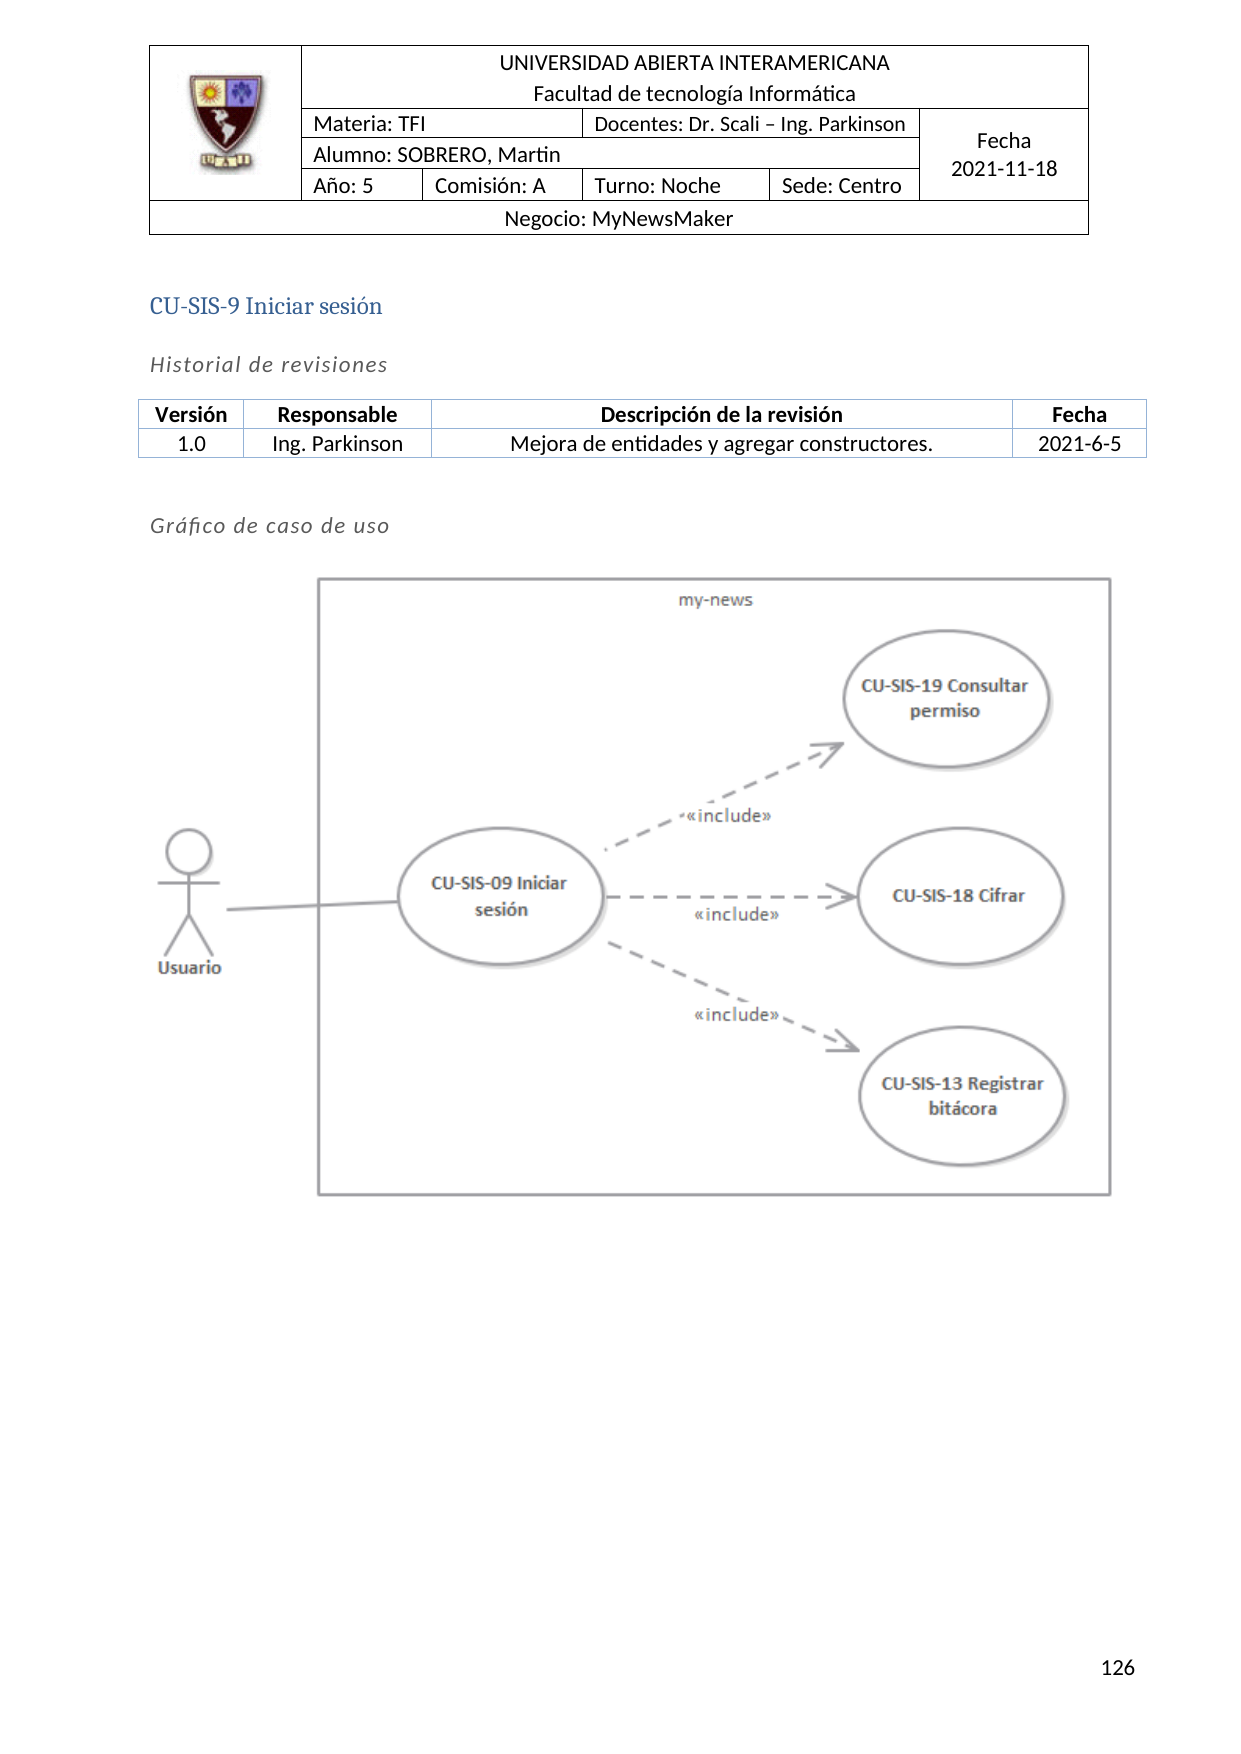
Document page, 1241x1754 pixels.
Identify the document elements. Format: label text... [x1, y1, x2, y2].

subtitle CU-SIS-9 Iniciar sesión [150, 292, 1135, 321]
table_cell Ing. Parkinson [244, 429, 431, 457]
table_header Fecha [1013, 400, 1146, 428]
table_header Responsable [244, 400, 431, 428]
subtitle Gráfico de caso de uso [150, 511, 1135, 539]
table_cell 2021-6-5 [1013, 429, 1146, 457]
picture [175, 67, 276, 180]
table_cell 1.0 [139, 429, 243, 457]
table_header Versión [139, 400, 243, 428]
table_header Descripción de la revisión [432, 400, 1012, 428]
picture [150, 559, 1118, 1206]
subtitle Historial de revisiones [150, 350, 1135, 378]
table_cell Mejora de entidades y agregar constructores. [432, 429, 1012, 457]
